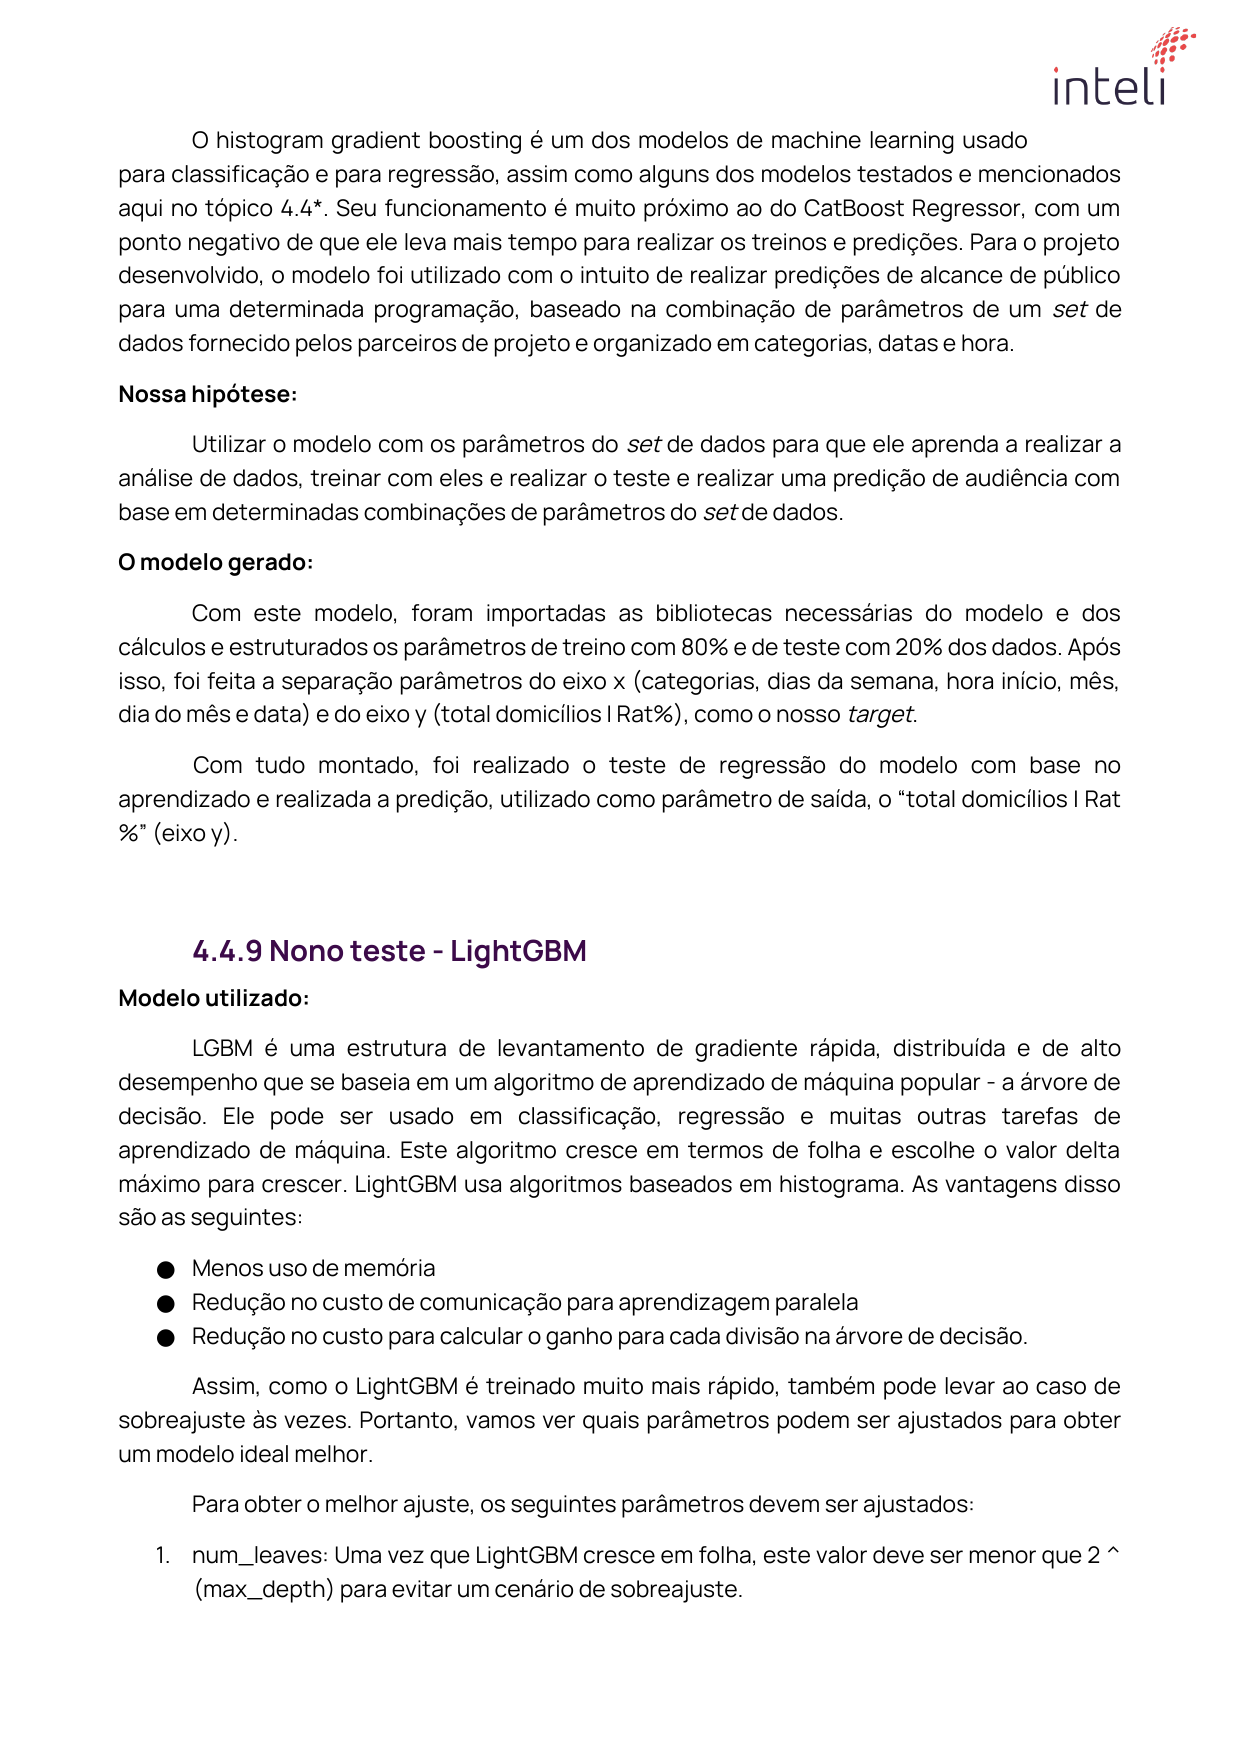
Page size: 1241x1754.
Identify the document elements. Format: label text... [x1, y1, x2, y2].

text Para obter o melhor ajuste, os seguintes parâmetros devem ser ajustados: [118, 1488, 1122, 1520]
list Redução no custo para calcular o ganho para cada divisão na árvore de decisão. [156, 1319, 1122, 1351]
list num_leaves: Uma vez que LightGBM cresce em folha, este valor deve ser menor que 2 ^ (max_depth) para evitar um cenário de sobreajuste. [156, 1539, 1122, 1604]
text Assim, como o LightGBM é treinado muito mais rápido, também pode levar ao caso de sobreajuste às vezes. Portanto, vamos ver quais parâmetros podem ser ajustados para obter um modelo ideal melhor. [118, 1370, 1122, 1469]
subtitle 4.4.9 Nono teste - LightGBM [118, 930, 1122, 970]
text Nossa hipótese: [118, 378, 1122, 409]
text O modelo gerado: [118, 546, 1122, 578]
text Utilizar o modelo com os parâmetros do set de dados para que ele aprenda a realizar a análise de dados, treinar com eles e realizar o teste e realizar uma predição de audiência com base em determinadas combinações de parâmetros do set de dados. [118, 428, 1122, 527]
text Modelo utilizado: [118, 982, 1122, 1013]
list Menos uso de memória [156, 1252, 1122, 1283]
picture [1054, 27, 1197, 105]
text O histogram gradient boosting é um dos modelos de machine learning usado para classificação e para regressão, assim como alguns dos modelos testados e mencionados aqui no tópico 4.4*. Seu funcionamento é muito próximo ao do CatBoost Regressor, com um ponto negativo de que ele leva mais tempo para realizar os treinos e predições. Para o projeto desenvolvido, o modelo foi utilizado com o intuito de realizar predições de alcance de público para uma determinada programação, baseado na combinação de parâmetros de um set de dados fornecido pelos parceiros de projeto e organizado em categorias, datas e hora. [118, 124, 1122, 358]
list Redução no custo de comunicação para aprendizagem paralela [156, 1286, 1122, 1317]
text LGBM é uma estrutura de levantamento de gradiente rápida, distribuída e de alto desempenho que se baseia em um algoritmo de aprendizado de máquina popular - a árvore de decisão. Ele pode ser usado em classificação, regressão e muitas outras tarefas de aprendizado de máquina. Este algoritmo cresce em termos de folha e escolhe o valor delta máximo para crescer. LightGBM usa algoritmos baseados em histograma. As vantagens disso são as seguintes: [118, 1032, 1122, 1233]
text Com este modelo, foram importadas as bibliotecas necessárias do modelo e dos cálculos e estruturados os parâmetros de treino com 80% e de teste com 20% dos dados. Após isso, foi feita a separação parâmetros do eixo x (categorias, dias da semana, hora início, mês, dia do mês e data) e do eixo y (total domicílios | Rat%), como o nosso target. [118, 597, 1122, 730]
text Com tudo montado, foi realizado o teste de regressão do modelo com base no aprendizado e realizada a predição, utilizado como parâmetro de saída, o “total domicílios | Rat%” (eixo y). [118, 749, 1122, 848]
